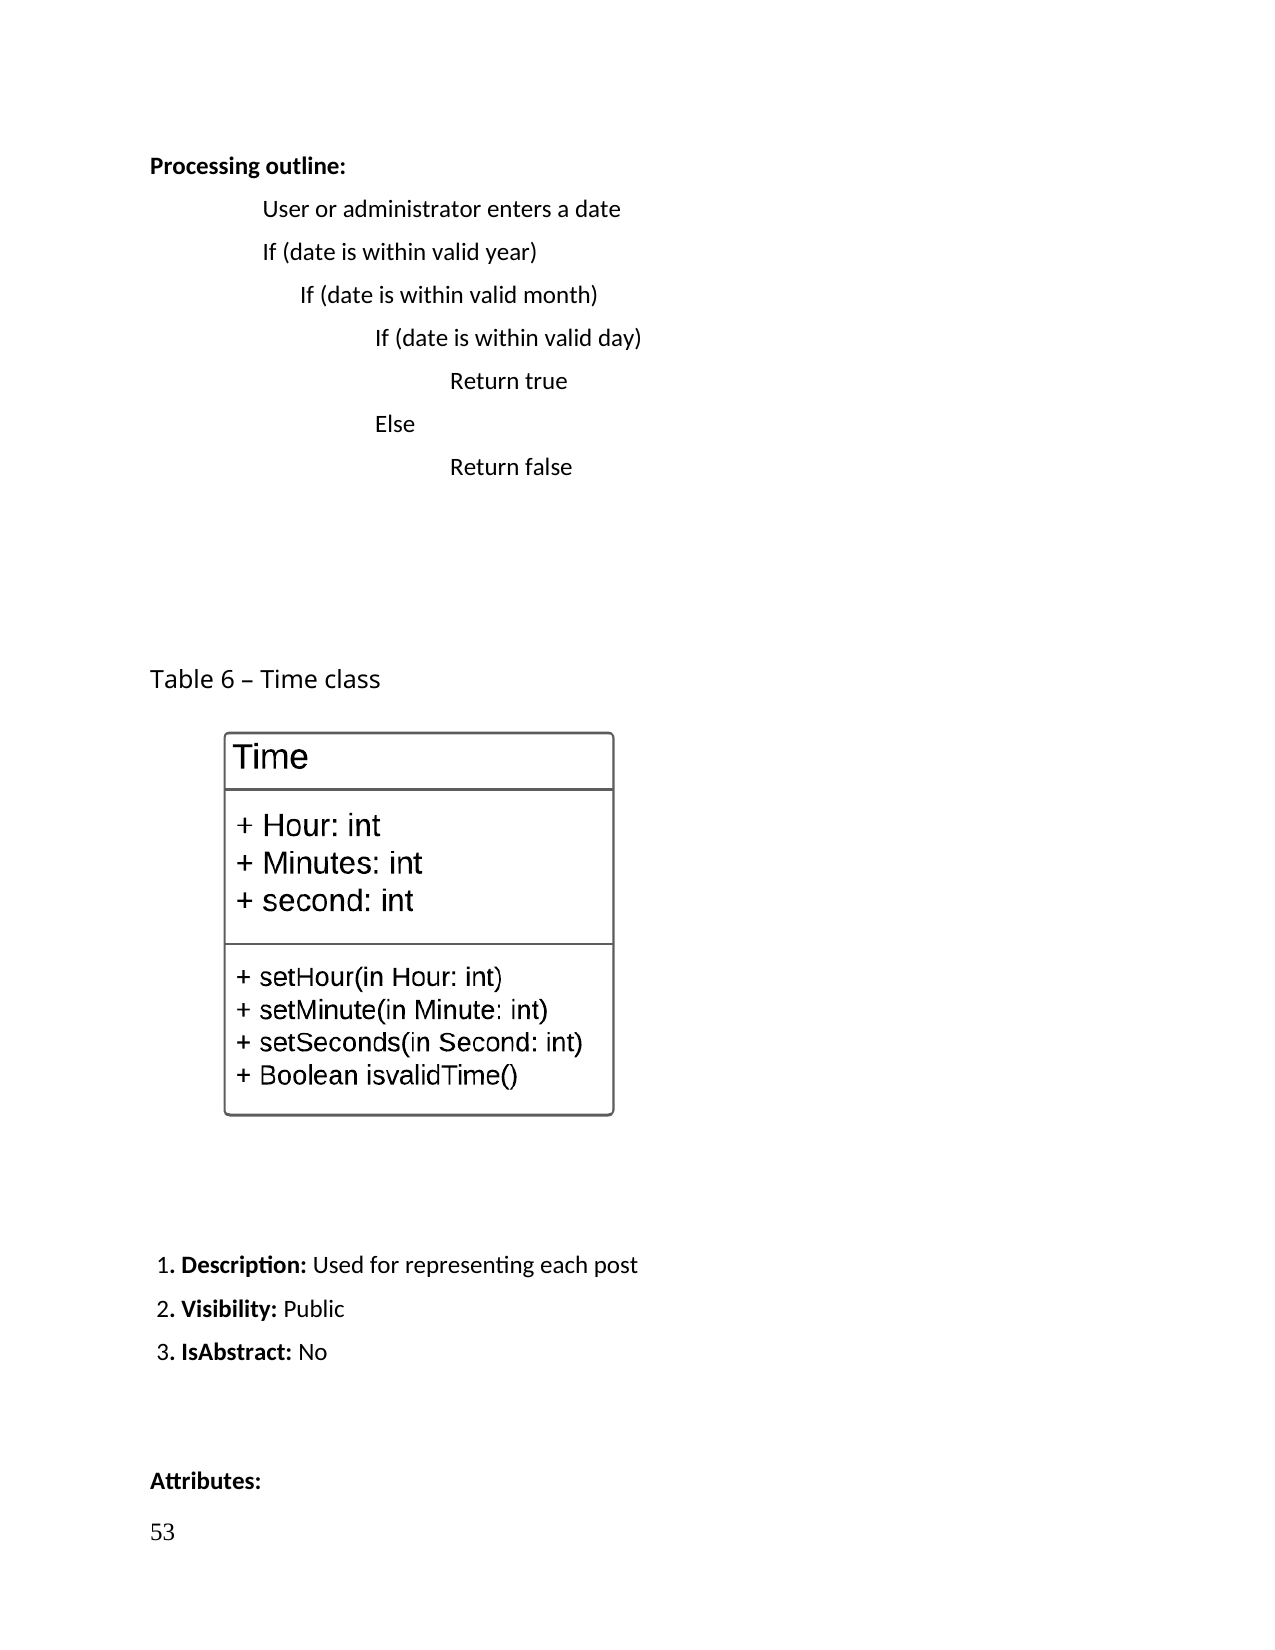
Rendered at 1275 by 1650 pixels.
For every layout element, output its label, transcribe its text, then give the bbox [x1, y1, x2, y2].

text User or administrator enters a date [150, 193, 1125, 223]
text If (date is within valid month) [150, 279, 1125, 309]
text Return false [150, 451, 1125, 482]
subtitle Table 6 – Time class [150, 661, 1125, 696]
text Attributes: [150, 1465, 1125, 1495]
text 2. Visibility: Public [156, 1293, 1125, 1323]
text 1. Description: Used for representing each post [156, 1250, 1125, 1280]
text Return true [150, 365, 1125, 396]
picture [187, 695, 650, 1152]
text Processing outline: [150, 150, 1125, 181]
text Else [150, 408, 1125, 439]
text If (date is within valid day) [150, 322, 1125, 353]
text 3. IsAbstract: No [156, 1336, 1125, 1366]
text If (date is within valid year) [150, 236, 1125, 267]
